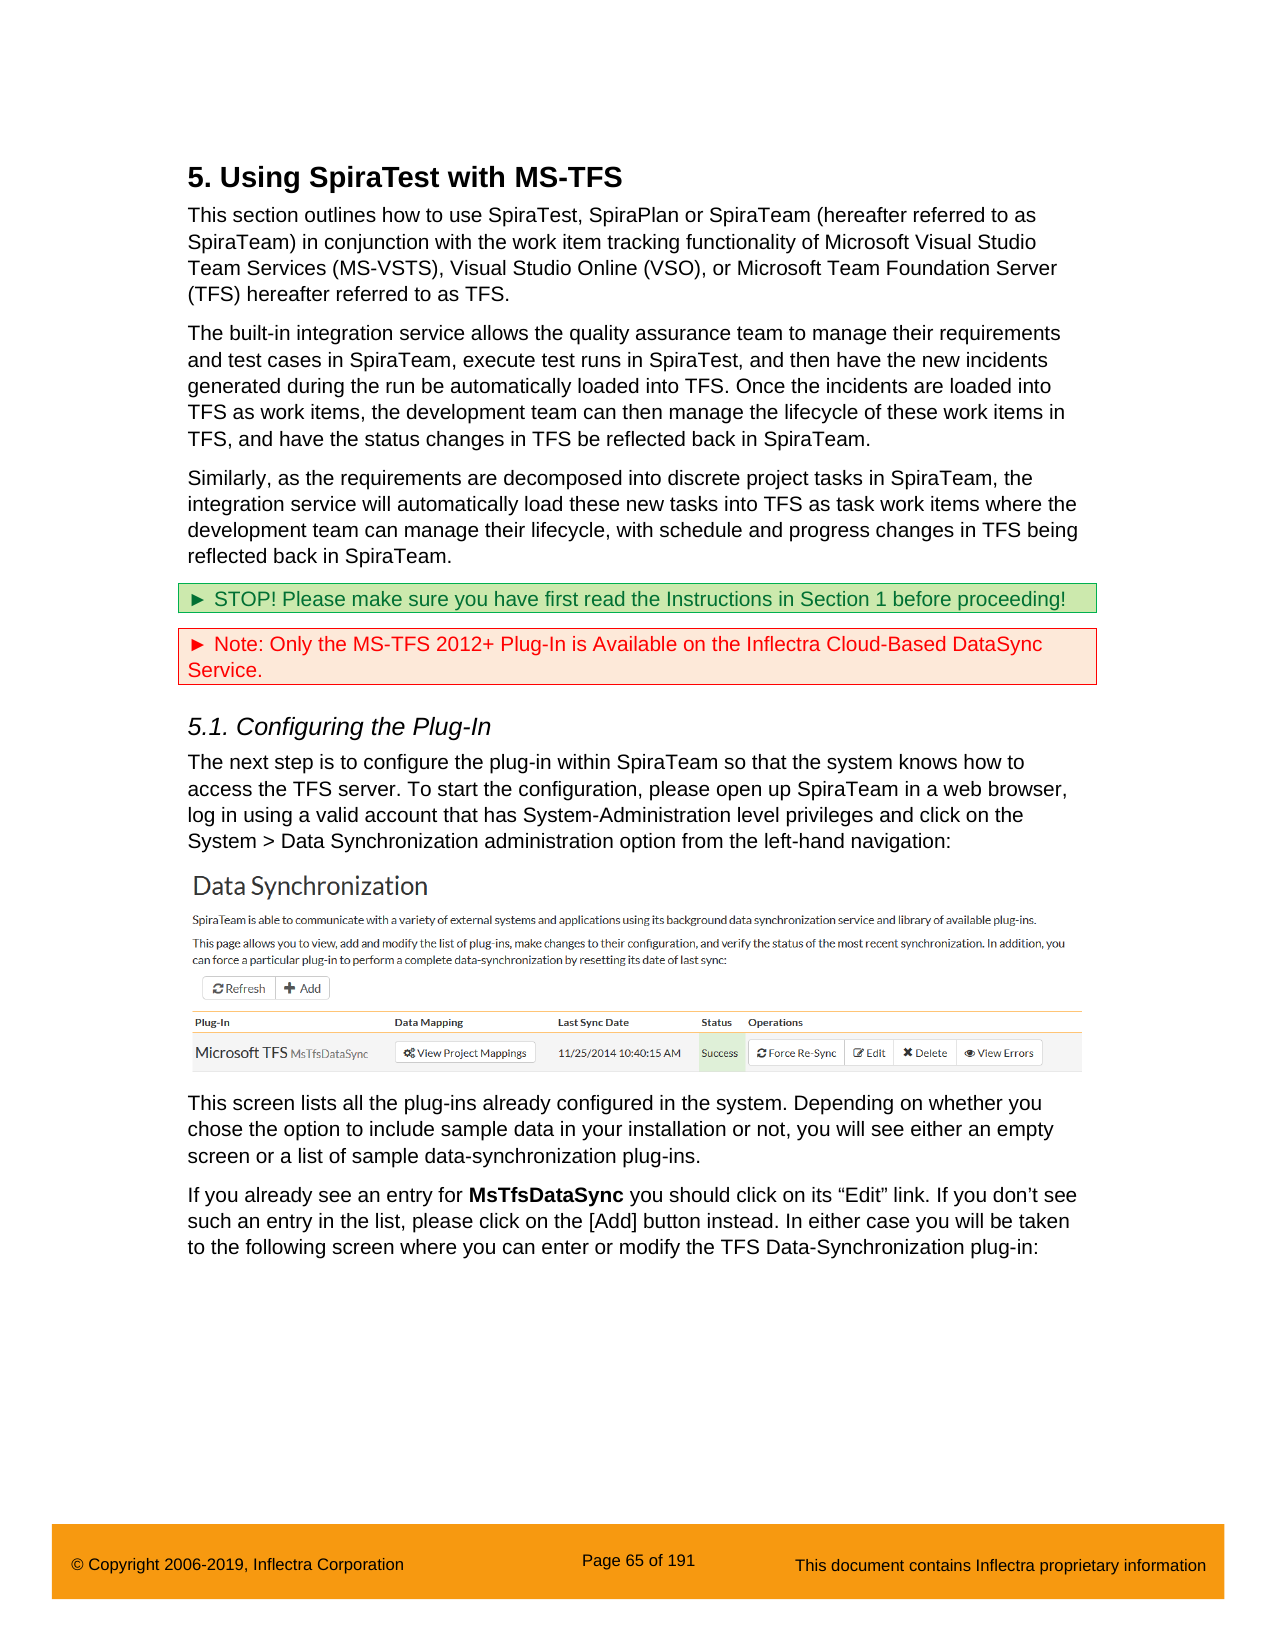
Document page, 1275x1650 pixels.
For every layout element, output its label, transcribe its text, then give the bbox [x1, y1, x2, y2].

picture [187, 868, 1088, 1076]
text The next step is to configure the plug-in within SpiraTeam so that the system knows how to access the TFS server. To start the configuration, please open up SpiraTeam in a web browser, log in using a valid account that has System-Administration level privileges and click on the System > Data Synchronization administration option from the left-hand navigation: [187, 750, 1087, 853]
text This screen lists all the plug-ins already configured in the system. Depending on whether you chose the option to include sample data in your installation or not, you will see either an empty screen or a list of sample data-synchronization plug-ins. [187, 1091, 1087, 1168]
text If you already see an entry for MsTfsDataSync you should click on its “Edit” link. If you don’t see such an entry in the list, please click on the [Add] button instead. In either case you will be taken to the following screen where you can enter or modify the TFS Data-Synchronization plug-in: [187, 1182, 1087, 1259]
text Similarly, as the requirements are decomposed into discrete project tasks in SpiraTeam, the integration service will automatically load these new tasks into TFS as task work items where the development team can manage their lifecycle, with schedule and progress changes in TFS being reflected back in SpiraTeam. [187, 465, 1087, 568]
text This section outlines how to use SpiraTest, SpiraPlan or SpiraTeam (hereafter referred to as SpiraTeam) in conjunction with the work item tracking functionality of Microsoft Visual Studio Team Services (MS-VSTS), Visual Studio Online (VSO), or Microsoft Team Foundation Server (TFS) hereafter referred to as TFS. [187, 203, 1087, 306]
text The built-in integration service allows the quality assurance team to manage their requirements and test cases in SpiraTeam, execute test runs in SpiraTest, and then have the new incidents generated during the run be automatically loaded into TFS. Once the incidents are loaded into TFS as work items, the development team can then manage the lifecycle of these work items in TFS, and have the status changes in TFS be reflected back in SpiraTeam. [187, 321, 1087, 450]
text ► Note: Only the MS-TFS 2012+ Plug-In is Available on the Inflectra Cloud-Based DataSync Service. [179, 629, 1096, 684]
subtitle 5.1. Configuring the Plug-In [187, 712, 1087, 741]
text ► STOP! Please make sure you have first read the Instructions in Section 1 before proceeding! [179, 584, 1096, 612]
subtitle 5. Using SpiraTest with MS-TFS [187, 160, 1087, 193]
